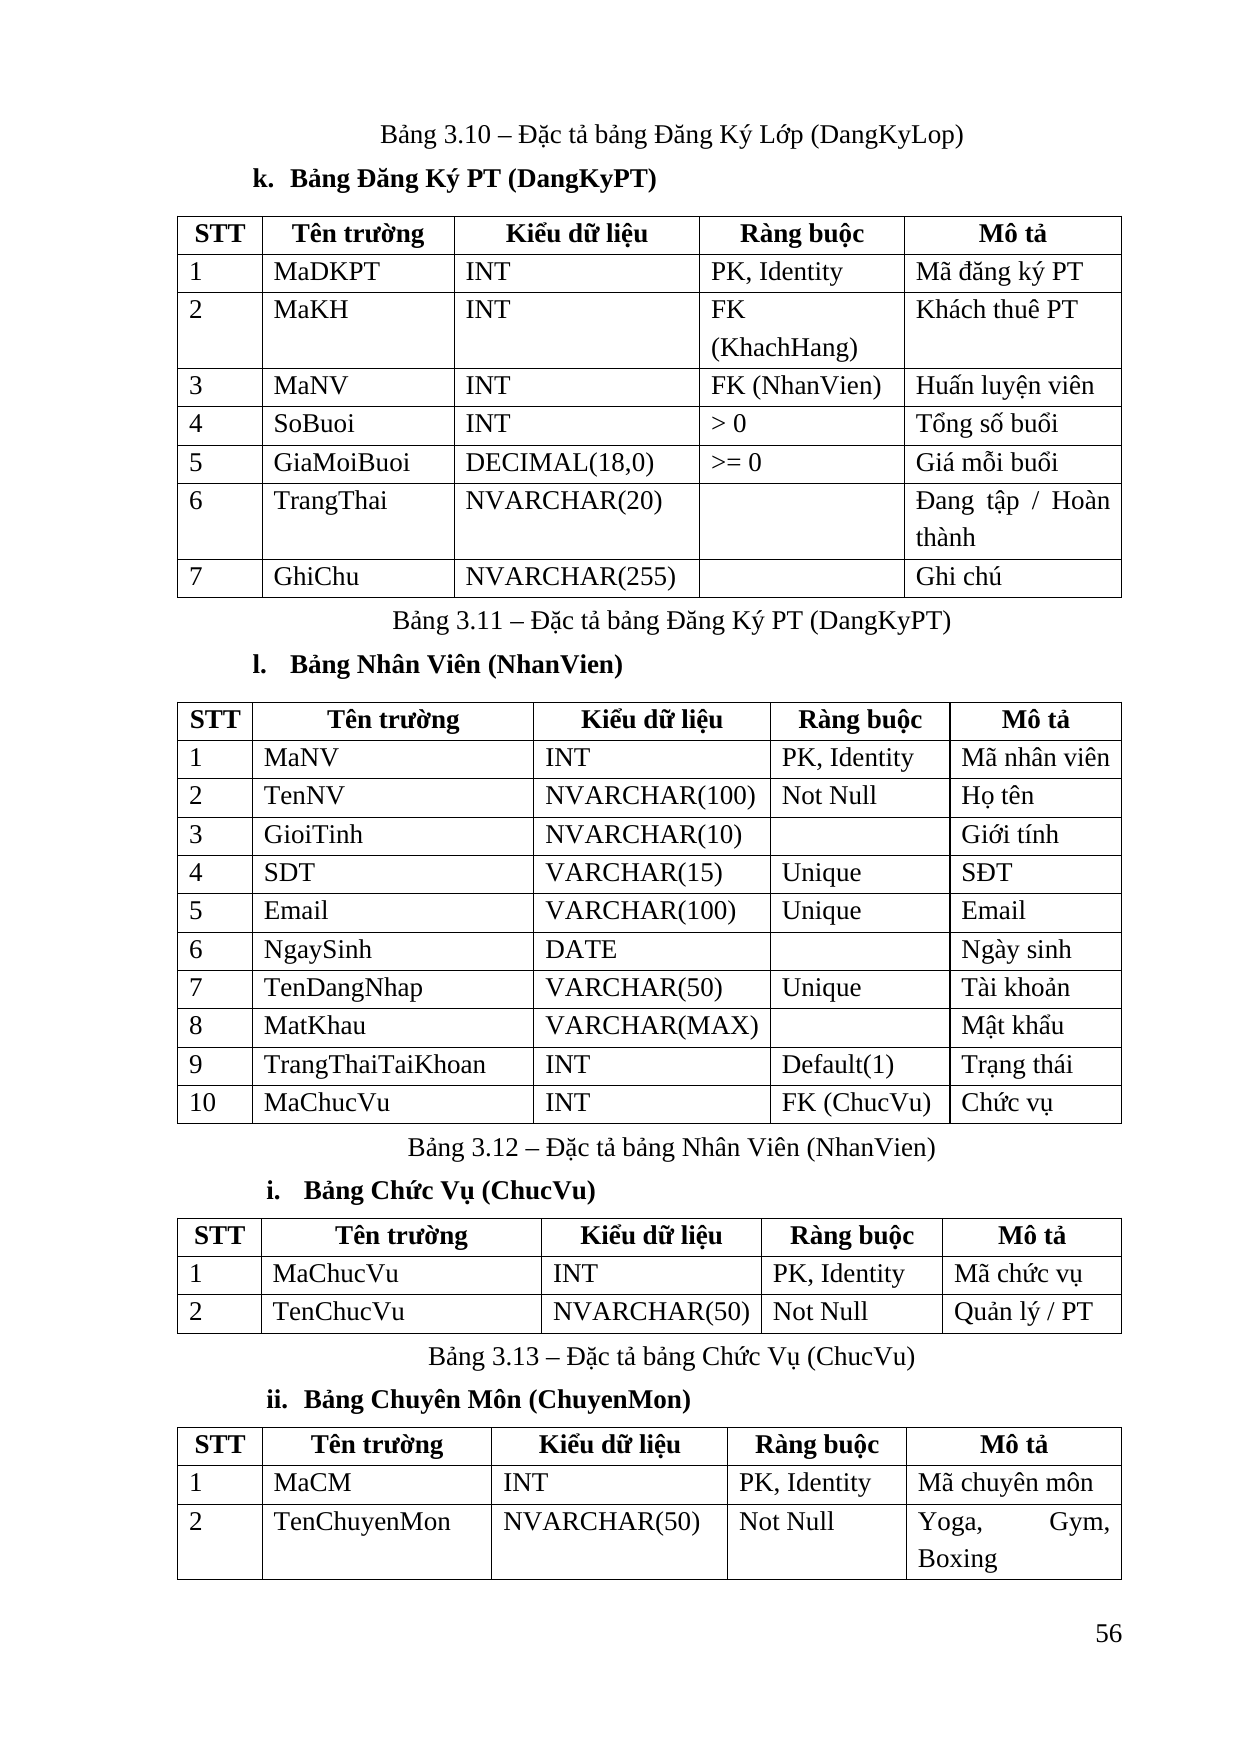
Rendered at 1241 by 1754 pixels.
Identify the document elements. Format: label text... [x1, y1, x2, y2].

table_cell MaCM [263, 1466, 491, 1504]
table_header Kiểu dữ liệu [534, 703, 770, 740]
table_header Tên trường [253, 703, 533, 740]
table_cell [700, 560, 904, 597]
table_cell 2 [178, 293, 262, 368]
table_cell Mã chức vụ [943, 1257, 1121, 1294]
table_header Tên trường [262, 1219, 541, 1256]
table_cell VARCHAR(100) [534, 894, 770, 932]
table_cell PK, Identity [762, 1257, 942, 1294]
table_cell SoBuoi [263, 407, 454, 444]
text Bảng 3.10 – Đặc tả bảng Đăng Ký Lớp (DangKyLop) [177, 118, 1122, 149]
table_cell Tổng số buổi [905, 407, 1121, 444]
table_header STT [178, 1428, 262, 1465]
table_cell NVARCHAR(50) [542, 1295, 761, 1333]
table_cell GiaMoiBuoi [263, 446, 454, 483]
table_cell 2 [178, 1505, 262, 1579]
table_cell 5 [178, 894, 252, 932]
list Bảng Chuyên Môn (ChuyenMon) [266, 1383, 1122, 1415]
table_cell Mã nhân viên [951, 741, 1121, 778]
table_header Ràng buộc [728, 1428, 906, 1465]
table_cell 2 [178, 1295, 261, 1333]
table_cell FK (KhachHang) [700, 293, 904, 368]
table_cell TrangThaiTaiKhoan [253, 1048, 533, 1085]
table_cell 1 [178, 255, 262, 292]
table_cell NVARCHAR(20) [455, 484, 699, 558]
table_cell VARCHAR(15) [534, 856, 770, 893]
table_header STT [178, 703, 252, 740]
text Bảng 3.13 – Đặc tả bảng Chức Vụ (ChucVu) [177, 1340, 1122, 1371]
table_cell INT [455, 293, 699, 368]
table_cell Unique [771, 856, 949, 893]
table_header Kiểu dữ liệu [492, 1428, 727, 1465]
table_header Mô tả [905, 217, 1121, 254]
table_cell Quản lý / PT [943, 1295, 1121, 1333]
table_cell VARCHAR(50) [534, 971, 770, 1008]
table_cell TenDangNhap [253, 971, 533, 1008]
table_cell INT [455, 369, 699, 406]
table_cell MaNV [263, 369, 454, 406]
table_cell FK (NhanVien) [700, 369, 904, 406]
table_cell INT [542, 1257, 761, 1294]
table_cell MaKH [263, 293, 454, 368]
table_cell Email [951, 894, 1121, 932]
table_cell 8 [178, 1009, 252, 1047]
table_cell NVARCHAR(10) [534, 818, 770, 855]
table_cell 3 [178, 818, 252, 855]
table_header Mô tả [907, 1428, 1121, 1465]
table_cell [771, 933, 949, 970]
table_cell [700, 484, 904, 558]
table_cell Ngày sinh [951, 933, 1121, 970]
table_header Ràng buộc [771, 703, 949, 740]
table_cell MatKhau [253, 1009, 533, 1047]
table_cell Not Null [728, 1505, 906, 1579]
table_cell MaChucVu [253, 1086, 533, 1123]
table_cell NVARCHAR(100) [534, 779, 770, 817]
table_cell > 0 [700, 407, 904, 444]
table_cell TenChucVu [262, 1295, 541, 1333]
table_cell Not Null [771, 779, 949, 817]
table_cell 6 [178, 933, 252, 970]
table_cell Họ tên [951, 779, 1121, 817]
table_cell 4 [178, 856, 252, 893]
table_cell NgaySinh [253, 933, 533, 970]
text Bảng 3.11 – Đặc tả bảng Đăng Ký PT (DangKyPT) [177, 604, 1122, 635]
table_cell Giá mỗi buổi [905, 446, 1121, 483]
table_header Tên trường [263, 217, 454, 254]
table_cell Unique [771, 971, 949, 1008]
table_cell PK, Identity [728, 1466, 906, 1504]
table_cell Yoga, Gym, Boxing [907, 1505, 1121, 1579]
table_cell SDT [253, 856, 533, 893]
table_cell Mật khẩu [951, 1009, 1121, 1047]
list Bảng Đăng Ký PT (DangKyPT) [252, 162, 1122, 193]
table_cell [771, 1009, 949, 1047]
text Bảng 3.12 – Đặc tả bảng Nhân Viên (NhanVien) [177, 1131, 1122, 1162]
table_cell GioiTinh [253, 818, 533, 855]
table_cell >= 0 [700, 446, 904, 483]
table_header Mô tả [951, 703, 1121, 740]
table_cell Default(1) [771, 1048, 949, 1085]
table_header Kiểu dữ liệu [542, 1219, 761, 1256]
table_header STT [178, 1219, 261, 1256]
table_cell [771, 818, 949, 855]
table_cell DATE [534, 933, 770, 970]
table_cell Chức vụ [951, 1086, 1121, 1123]
table_cell Mã đăng ký PT [905, 255, 1121, 292]
table_cell Khách thuê PT [905, 293, 1121, 368]
table_cell NVARCHAR(255) [455, 560, 699, 597]
table_cell 5 [178, 446, 262, 483]
table_cell Giới tính [951, 818, 1121, 855]
table_header Kiểu dữ liệu [455, 217, 699, 254]
table_cell 9 [178, 1048, 252, 1085]
table_cell Unique [771, 894, 949, 932]
table_header Tên trường [263, 1428, 491, 1465]
table_cell Tài khoản [951, 971, 1121, 1008]
table_cell Đang tập / Hoàn thành [905, 484, 1121, 558]
table_cell INT [455, 255, 699, 292]
table_header Ràng buộc [762, 1219, 942, 1256]
table_cell INT [455, 407, 699, 444]
table_cell PK, Identity [700, 255, 904, 292]
table_cell MaDKPT [263, 255, 454, 292]
table_cell 2 [178, 779, 252, 817]
table_cell DECIMAL(18,0) [455, 446, 699, 483]
list Bảng Chức Vụ (ChucVu) [266, 1174, 1122, 1205]
table_cell Email [253, 894, 533, 932]
table_cell FK (ChucVu) [771, 1086, 949, 1123]
table_cell 7 [178, 560, 262, 597]
table_cell Mã chuyên môn [907, 1466, 1121, 1504]
table_cell Trạng thái [951, 1048, 1121, 1085]
table_cell MaNV [253, 741, 533, 778]
table_cell MaChucVu [262, 1257, 541, 1294]
table_cell TrangThai [263, 484, 454, 558]
table_cell GhiChu [263, 560, 454, 597]
table_cell INT [534, 1048, 770, 1085]
table_cell 1 [178, 1257, 261, 1294]
table_header Ràng buộc [700, 217, 904, 254]
table_cell 3 [178, 369, 262, 406]
table_cell 4 [178, 407, 262, 444]
table_cell NVARCHAR(50) [492, 1505, 727, 1579]
table_cell VARCHAR(MAX) [534, 1009, 770, 1047]
table_header Mô tả [943, 1219, 1121, 1256]
table_cell INT [534, 1086, 770, 1123]
list Bảng Nhân Viên (NhanVien) [252, 648, 1122, 679]
table_cell TenNV [253, 779, 533, 817]
table_cell 1 [178, 741, 252, 778]
table_cell Not Null [762, 1295, 942, 1333]
table_cell 1 [178, 1466, 262, 1504]
table_cell Ghi chú [905, 560, 1121, 597]
table_cell SĐT [951, 856, 1121, 893]
table_cell INT [534, 741, 770, 778]
table_cell TenChuyenMon [263, 1505, 491, 1579]
table_cell 10 [178, 1086, 252, 1123]
table_cell 6 [178, 484, 262, 558]
table_header STT [178, 217, 262, 254]
table_cell INT [492, 1466, 727, 1504]
table_cell Huấn luyện viên [905, 369, 1121, 406]
table_cell PK, Identity [771, 741, 949, 778]
table_cell 7 [178, 971, 252, 1008]
